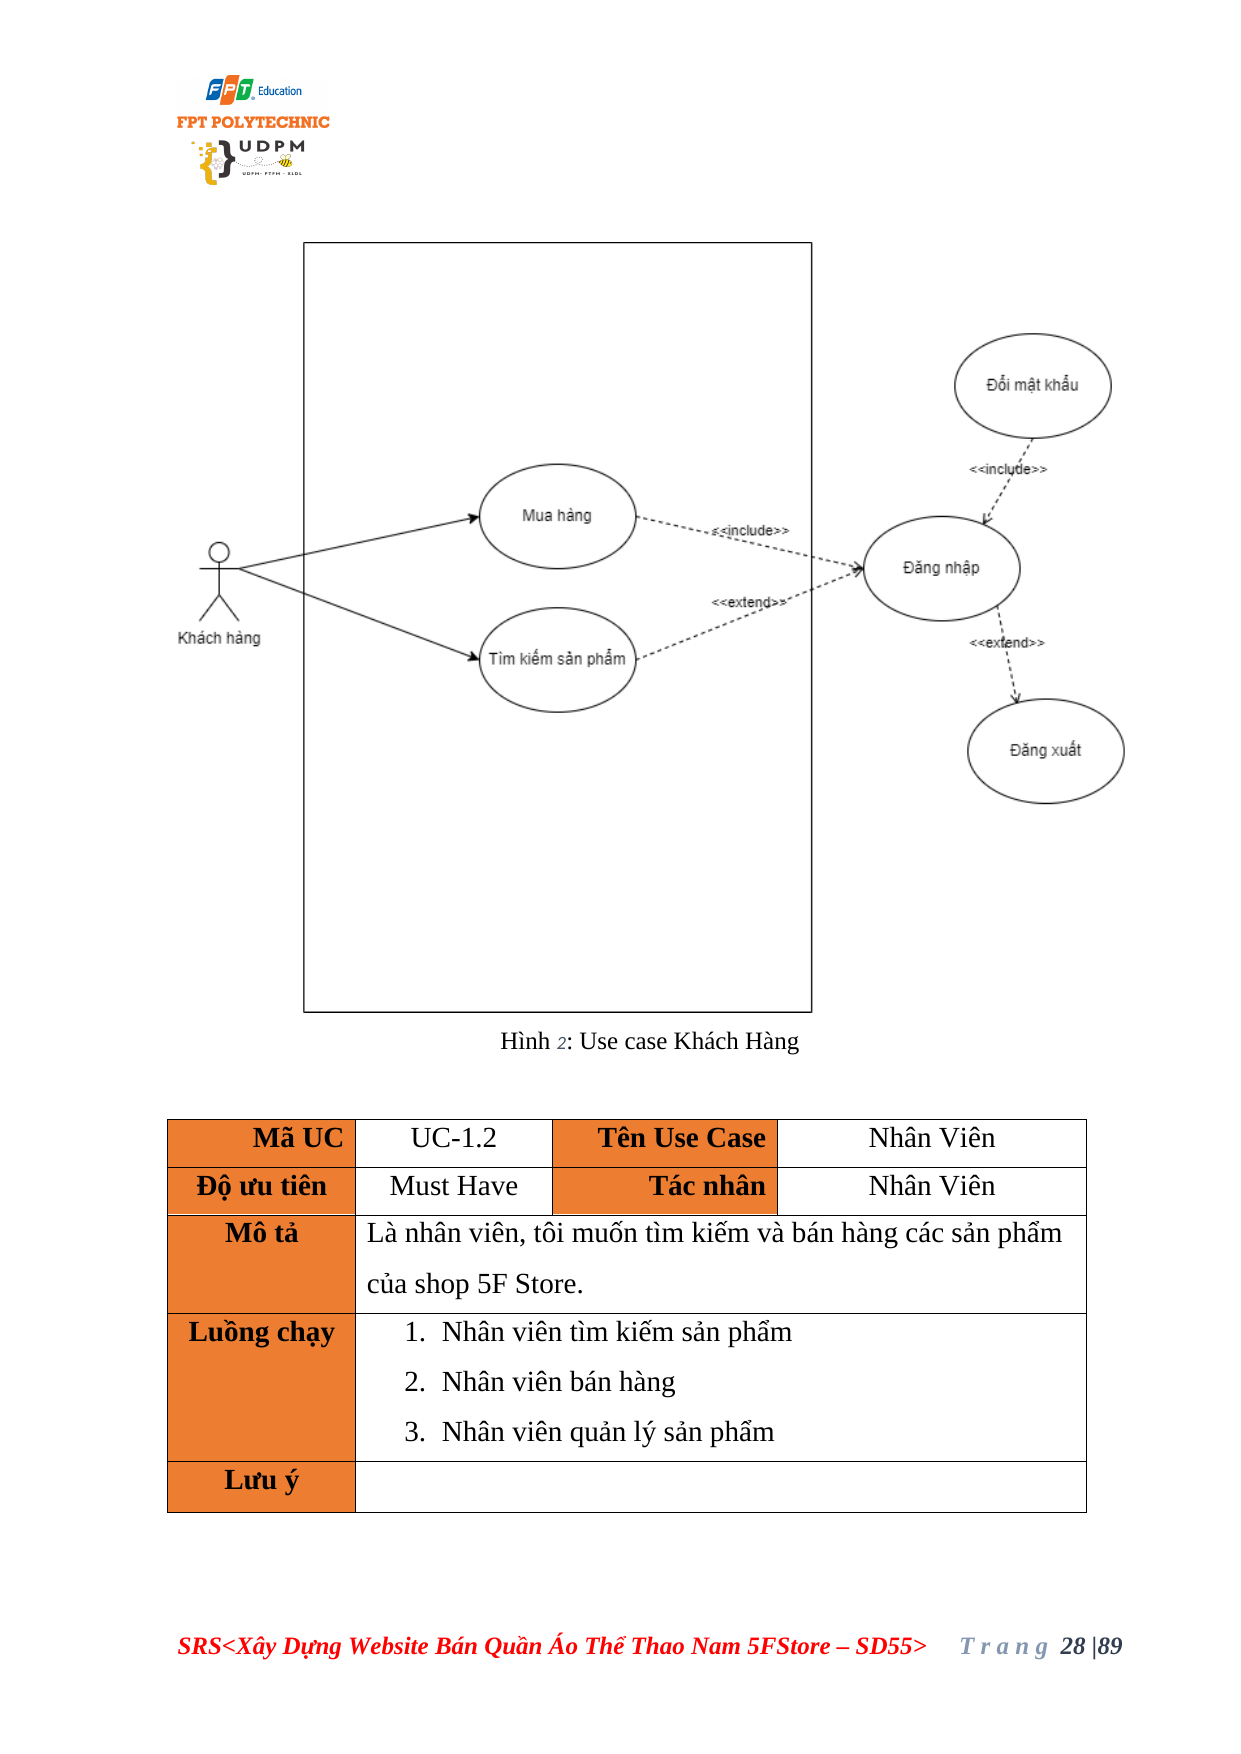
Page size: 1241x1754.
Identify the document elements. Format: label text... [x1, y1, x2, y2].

table_header Mã UC [168, 1120, 355, 1167]
picture [177, 75, 330, 128]
table_cell Độ ưu tiên [168, 1168, 355, 1214]
table_header UC-1.2 [356, 1120, 552, 1167]
table_cell Luồng chạy [168, 1314, 355, 1461]
text Hình 2: Use case Khách Hàng [177, 1026, 1122, 1055]
table_cell Must Have [356, 1168, 552, 1214]
picture [177, 129, 335, 196]
table_cell Tác nhân [553, 1168, 777, 1214]
table_cell Nhân viên tìm kiếm sản phẩm Nhân viên bán hàng Nhân viên quản lý sản phẩm [356, 1314, 1086, 1461]
picture [177, 242, 1125, 1013]
table_cell [356, 1462, 1086, 1512]
table_cell Lưu ý [168, 1462, 355, 1512]
table_cell Nhân Viên [778, 1168, 1086, 1214]
table_header Tên Use Case [553, 1120, 777, 1167]
table_cell Mô tả [168, 1216, 355, 1313]
table_header Nhân Viên [778, 1120, 1086, 1167]
table_cell Là nhân viên, tôi muốn tìm kiếm và bán hàng các sản phẩm của shop 5F Store. [356, 1216, 1086, 1313]
